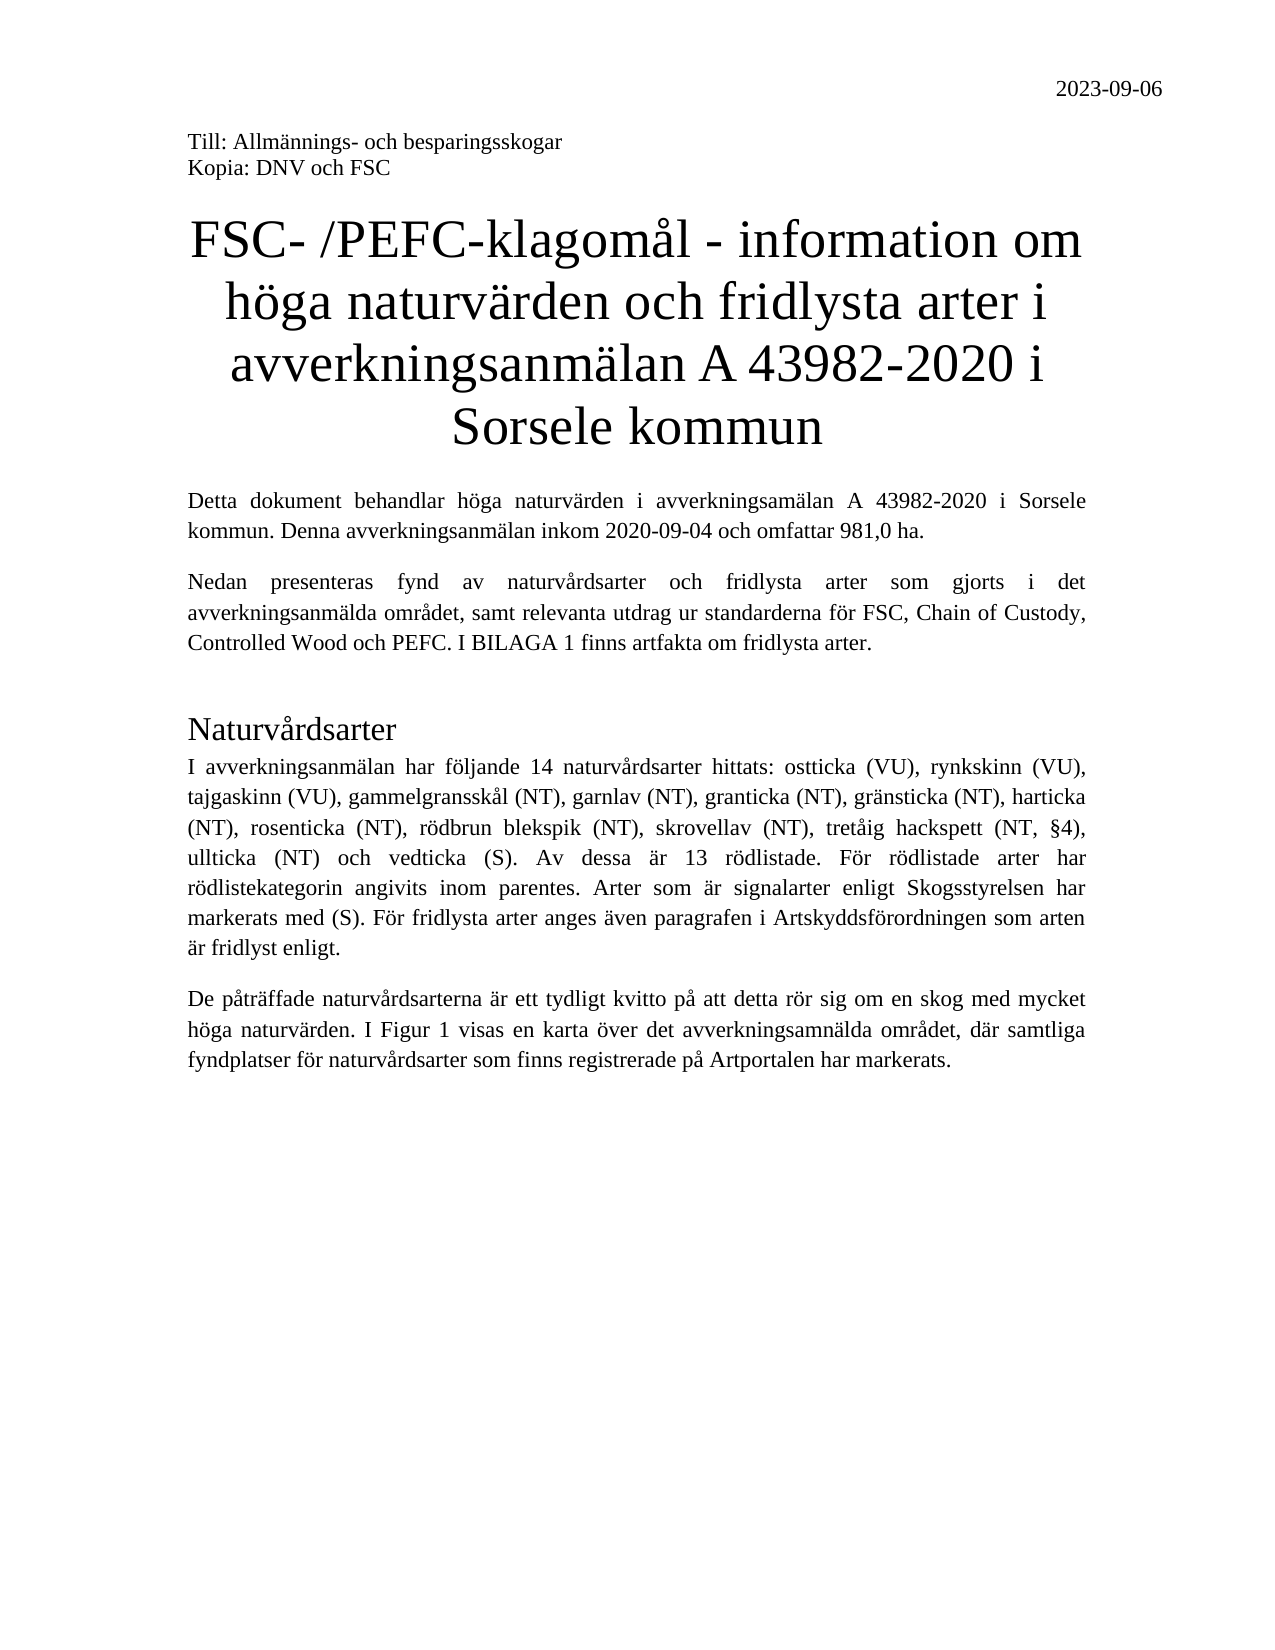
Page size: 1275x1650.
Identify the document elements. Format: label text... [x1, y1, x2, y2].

title FSC- /PEFC-klagomål - information om höga naturvärden och fridlysta arter i avverkningsanmälan A 43982-2020 i Sorsele kommun [187, 207, 1087, 456]
subtitle Naturvårdsarter [187, 709, 1087, 747]
text Detta dokument behandlar höga naturvärden i avverkningsamälan A 43982-2020 i Sorsele kommun. Denna avverkningsanmälan inkom 2020-09-04 och omfattar 981,0 ha. [187, 487, 1087, 544]
text I avverkningsanmälan har följande 14 naturvårdsarter hittats: ostticka (VU), rynkskinn (VU), tajgaskinn (VU), gammelgransskål (NT), garnlav (NT), granticka (NT), gränsticka (NT), harticka (NT), rosenticka (NT), rödbrun blekspik (NT), skrovellav (NT), tretåig hackspett (NT, §4), ullticka (NT) och vedticka (S). Av dessa är 13 rödlistade. För rödlistade arter har rödlistekategorin angivits inom parentes. Arter som är signalarter enligt Skogsstyrelsen har markerats med (S). För fridlysta arter anges även paragrafen i Artskyddsförordningen som arten är fridlyst enligt. [187, 753, 1087, 961]
text De påträffade naturvårdsarterna är ett tydligt kvitto på att detta rör sig om en skog med mycket höga naturvärden. I Figur 1 visas en karta över det avverkningsamnälda området, där samtliga fyndplatser för naturvårdsarter som finns registrerade på Artportalen har markerats. [187, 985, 1087, 1072]
text Nedan presenteras fynd av naturvårdsarter och fridlysta arter som gjorts i det avverkningsanmälda området, samt relevanta utdrag ur standarderna för FSC, Chain of Custody, Controlled Wood och PEFC. I BILAGA 1 finns artfakta om fridlysta arter. [187, 568, 1087, 655]
